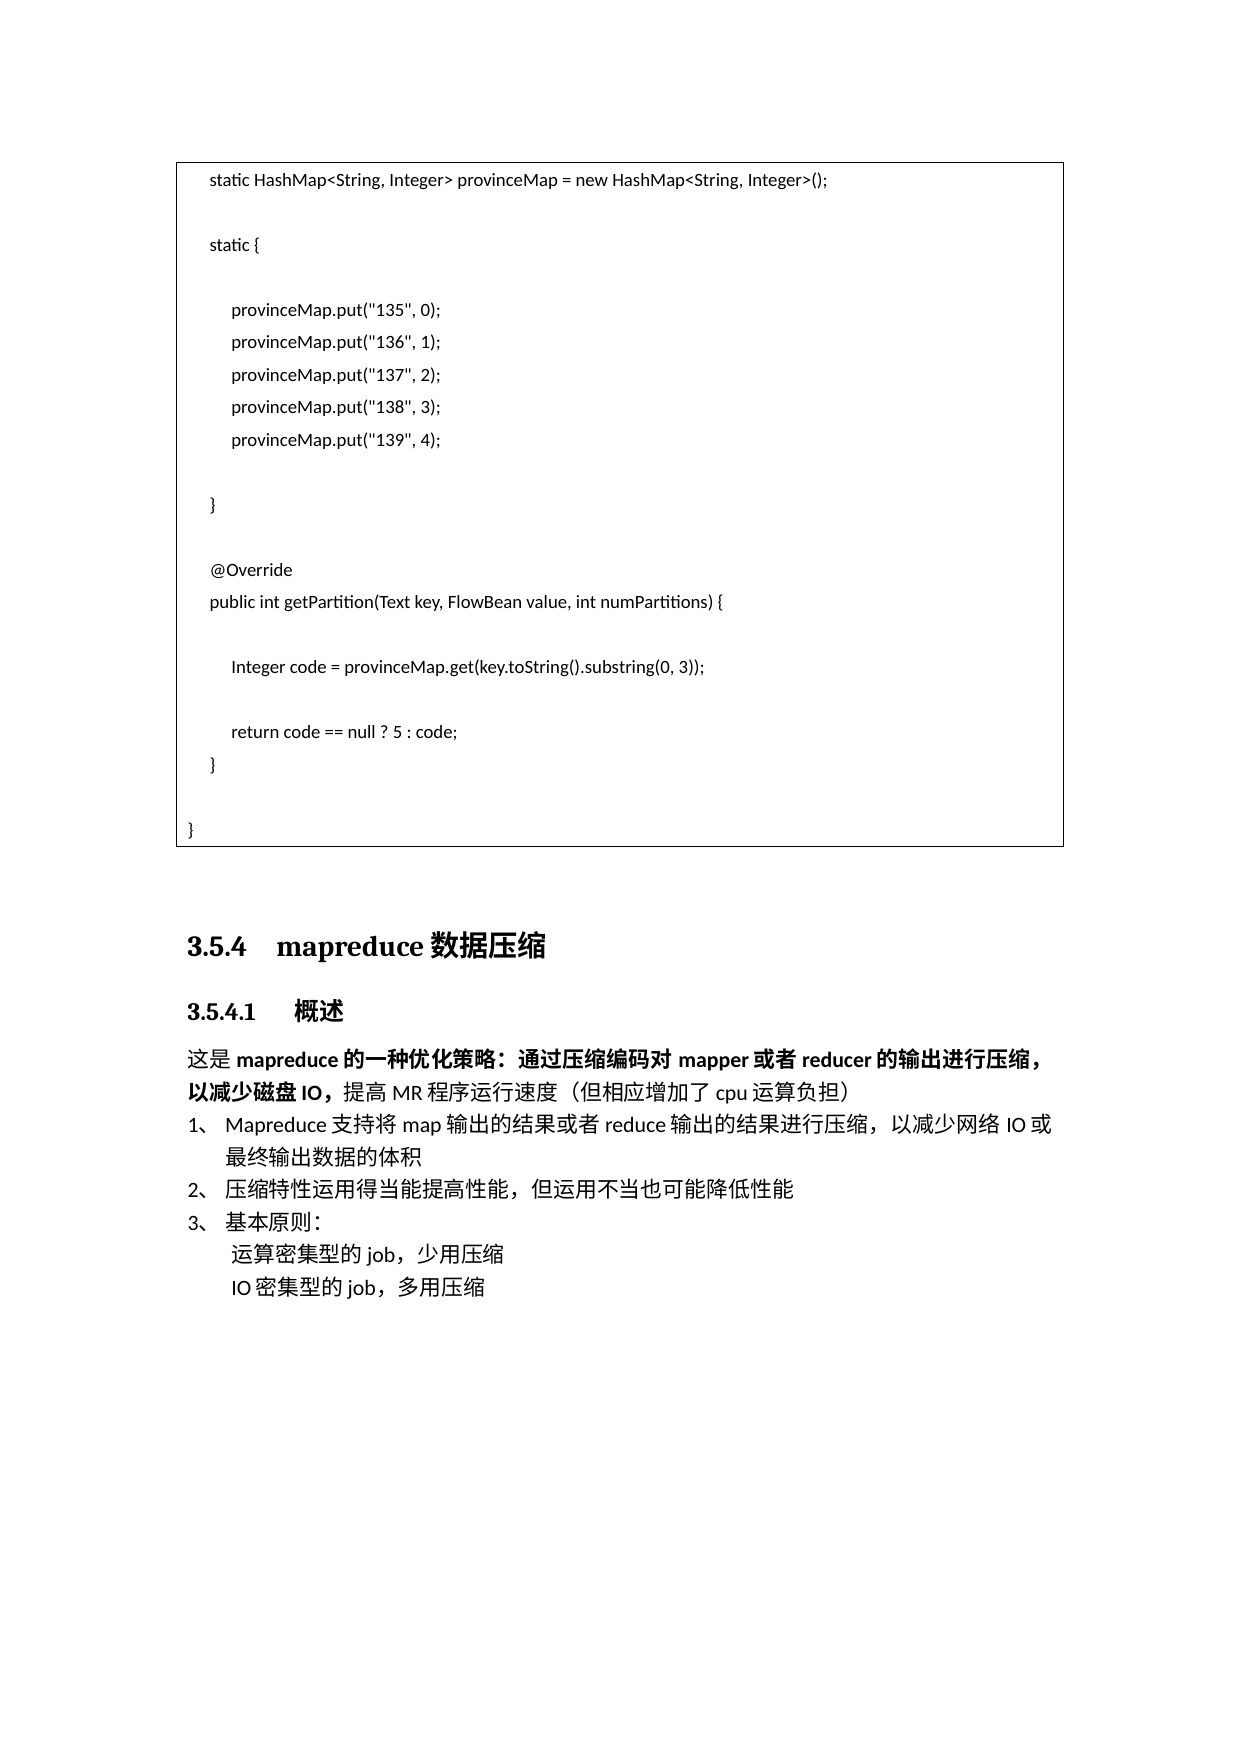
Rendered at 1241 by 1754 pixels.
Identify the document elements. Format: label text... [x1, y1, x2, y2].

text 运算密集型的job，少用压缩 [231, 1237, 1053, 1269]
subtitle mapreduce数据压缩 [187, 912, 1053, 977]
text IO密集型的job，多用压缩 [231, 1269, 1053, 1302]
list 基本原则： [187, 1204, 1053, 1237]
list 压缩特性运用得当能提高性能，但运用不当也可能降低性能 [187, 1172, 1053, 1204]
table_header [177, 163, 1063, 846]
subtitle 概述 [187, 977, 1053, 1042]
text 这是mapreduce的一种优化策略：通过压缩编码对mapper或者reducer的输出进行压缩，以减少磁盘IO，提高MR程序运行速度（但相应增加了cpu运算负担） [187, 1042, 1053, 1107]
list Mapreduce支持将map输出的结果或者reduce输出的结果进行压缩，以减少网络IO或最终输出数据的体积 [187, 1107, 1053, 1172]
